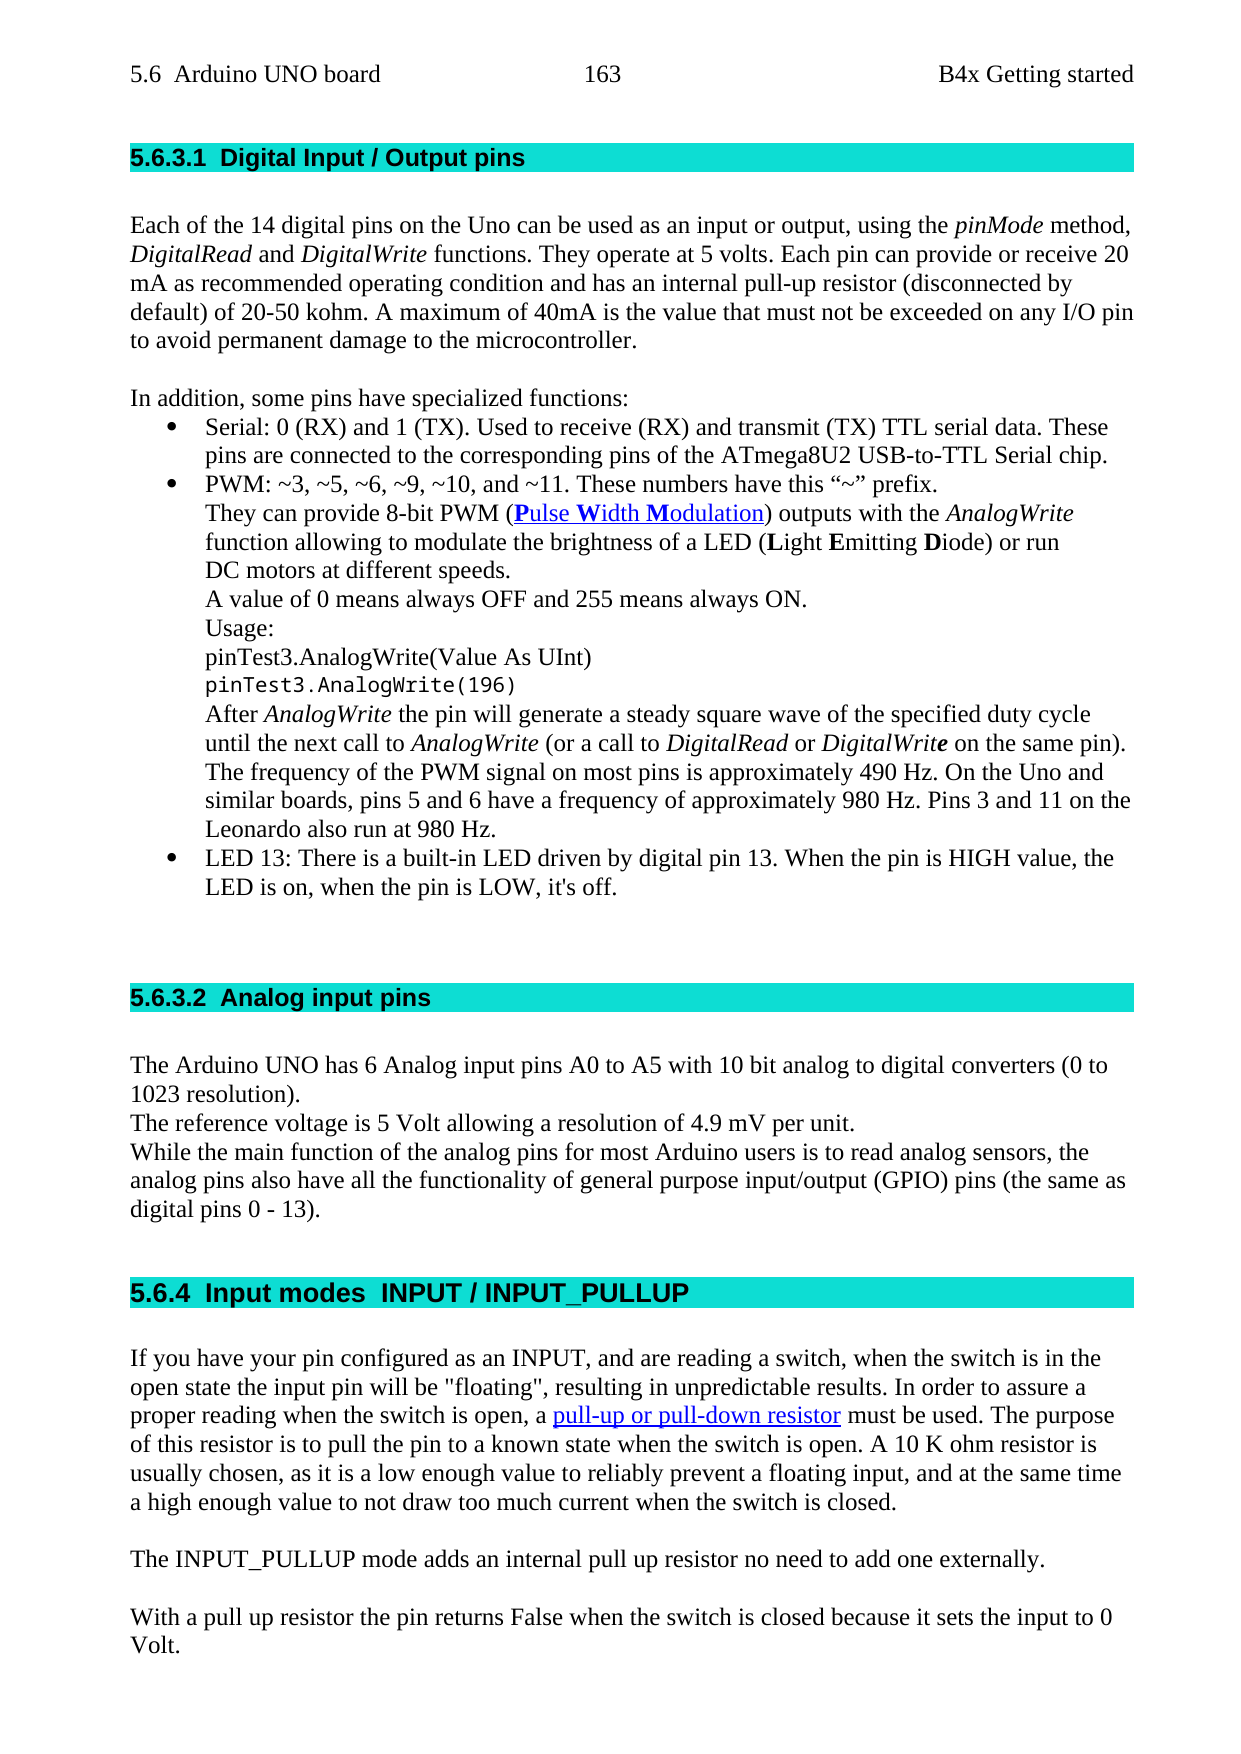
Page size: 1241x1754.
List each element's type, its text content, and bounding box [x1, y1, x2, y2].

text In addition, some pins have specialized functions: [130, 383, 1134, 412]
list PWM: ~3, ~5, ~6, ~9, ~10, and ~11. These numbers have this “~” prefix. They can provide 8-bit PWM (Pulse Width Modulation) outputs with the AnalogWrite function allowing to modulate the brightness of a LED (Light Emitting Diode) or run DC motors at different speeds. A value of 0 means always OFF and 255 means always ON. Usage: pinTest3.AnalogWrite(Value As UInt) pinTest3.AnalogWrite(196) After AnalogWrite the pin will generate a steady square wave of the specified duty cycle until the next call to AnalogWrite (or a call to DigitalRead or DigitalWrite on the same pin). The frequency of the PWM signal on most pins is approximately 490 Hz. On the Uno and similar boards, pins 5 and 6 have a frequency of approximately 980 Hz. Pins 3 and 11 on the Leonardo also run at 980 Hz. [167, 469, 1134, 843]
list Serial: 0 (RX) and 1 (TX). Used to receive (RX) and transmit (TX) TTL serial data. These pins are connected to the corresponding pins of the ATmega8U2 USB-to-TTL Serial chip. [167, 412, 1134, 469]
text The INPUT_PULLUP mode adds an internal pull up resistor no need to add one externally. [130, 1544, 1134, 1573]
subtitle Digital Input / Output pins [130, 143, 1134, 172]
subtitle Analog input pins [130, 983, 1134, 1012]
text The Arduino UNO has 6 Analog input pins A0 to A5 with 10 bit analog to digital converters (0 to 1023 resolution). [130, 1050, 1134, 1108]
text While the main function of the analog pins for most Arduino users is to read analog sensors, the analog pins also have all the functionality of general purpose input/output (GPIO) pins (the same as digital pins 0 - 13). [130, 1137, 1134, 1223]
subtitle Input modes INPUT / INPUT_PULLUP [130, 1277, 1134, 1308]
text If you have your pin configured as an INPUT, and are reading a switch, when the switch is in the open state the input pin will be "floating", resulting in unpredictable results. In order to assure a proper reading when the switch is open, a pull-up or pull-down resistor must be used. The purpose of this resistor is to pull the pin to a known state when the switch is open. A 10 K ohm resistor is usually chosen, as it is a low enough value to reliably prevent a floating input, and at the same time a high enough value to not draw too much current when the switch is closed. [130, 1343, 1134, 1515]
text Each of the 14 digital pins on the Uno can be used as an input or output, using the pinMode method, DigitalRead and DigitalWrite functions. They operate at 5 volts. Each pin can provide or receive 20 mA as recommended operating condition and has an internal pull-up resistor (disconnected by default) of 20-50 kohm. A maximum of 40mA is the value that must not be exceeded on any I/O pin to avoid permanent damage to the microcontroller. [130, 211, 1134, 354]
text With a pull up resistor the pin returns False when the switch is closed because it sets the input to 0 Volt. [130, 1602, 1134, 1659]
text The reference voltage is 5 Volt allowing a resolution of 4.9 mV per unit. [130, 1108, 1134, 1137]
list LED 13: There is a built-in LED driven by digital pin 13. When the pin is HIGH value, the LED is on, when the pin is LOW, it's off. [167, 843, 1134, 900]
